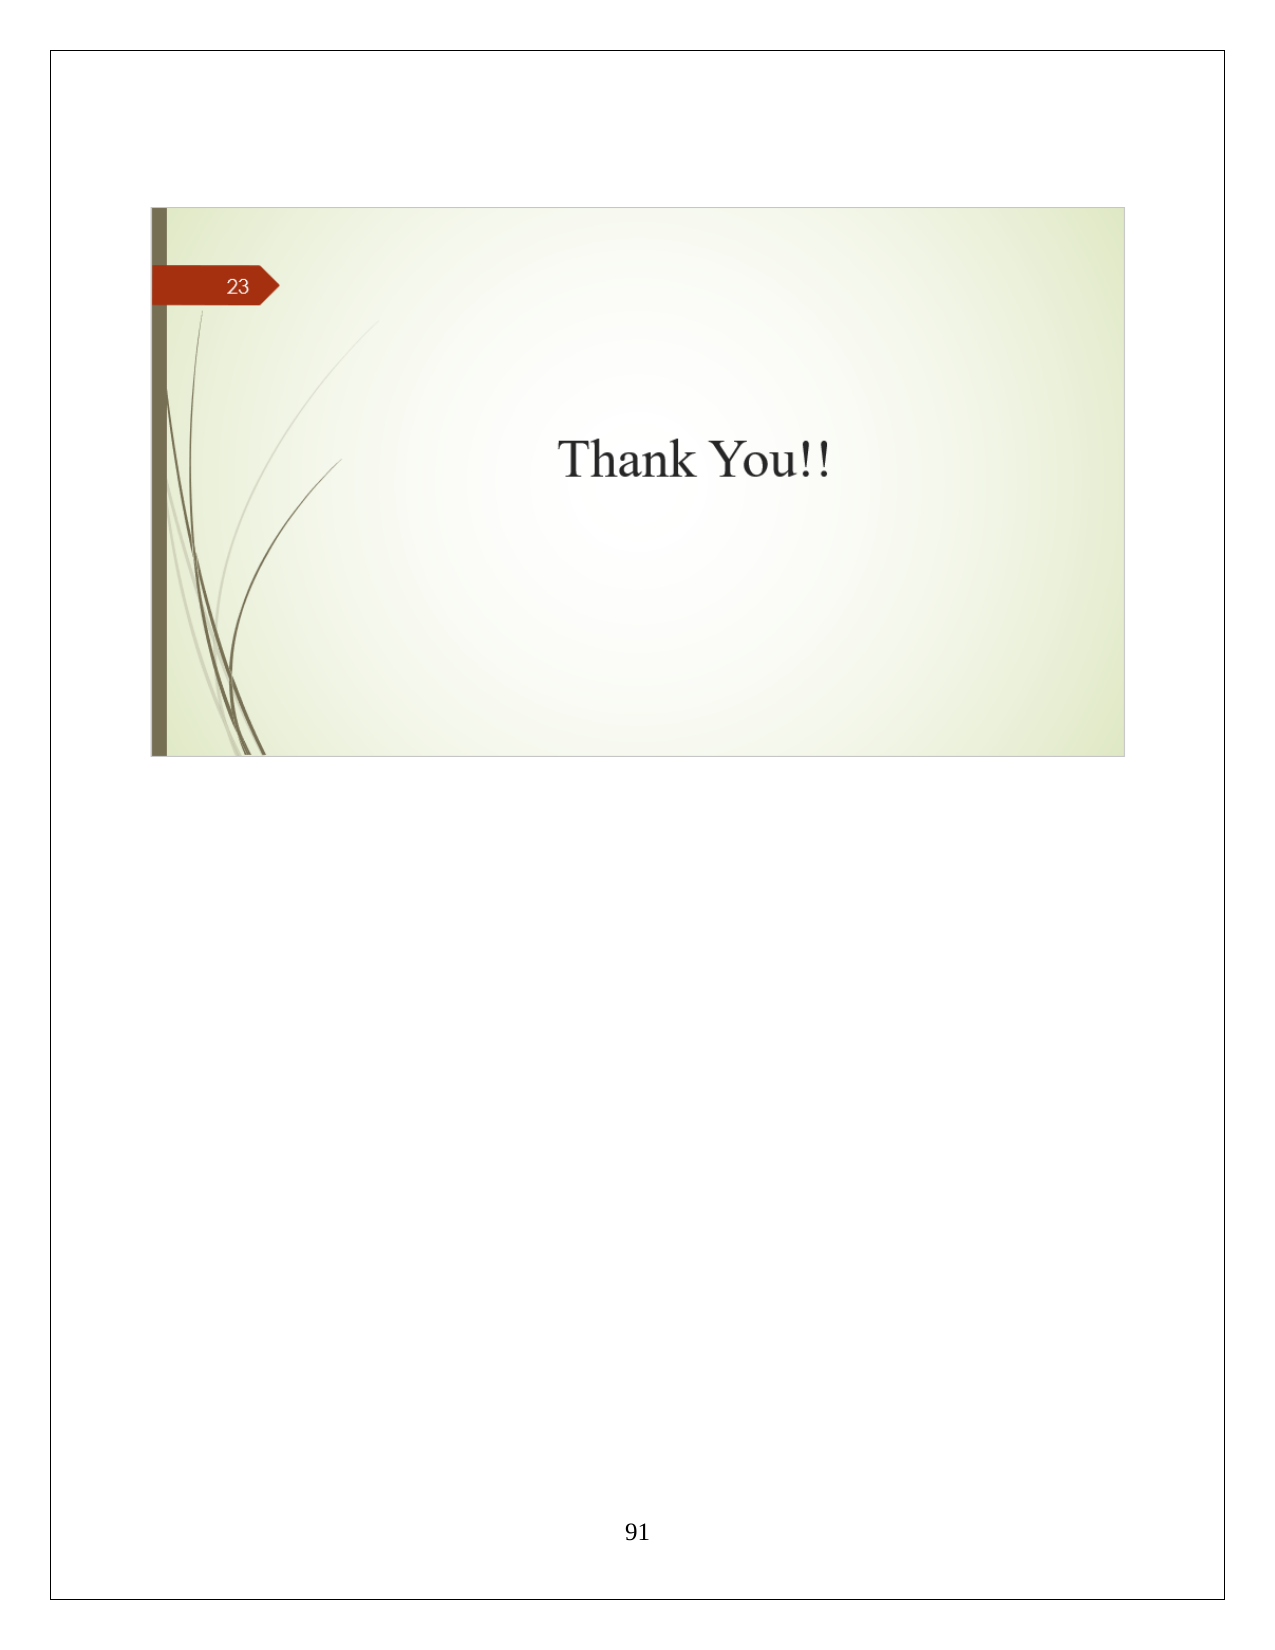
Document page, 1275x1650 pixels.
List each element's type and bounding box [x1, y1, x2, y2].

picture [150, 207, 1125, 757]
